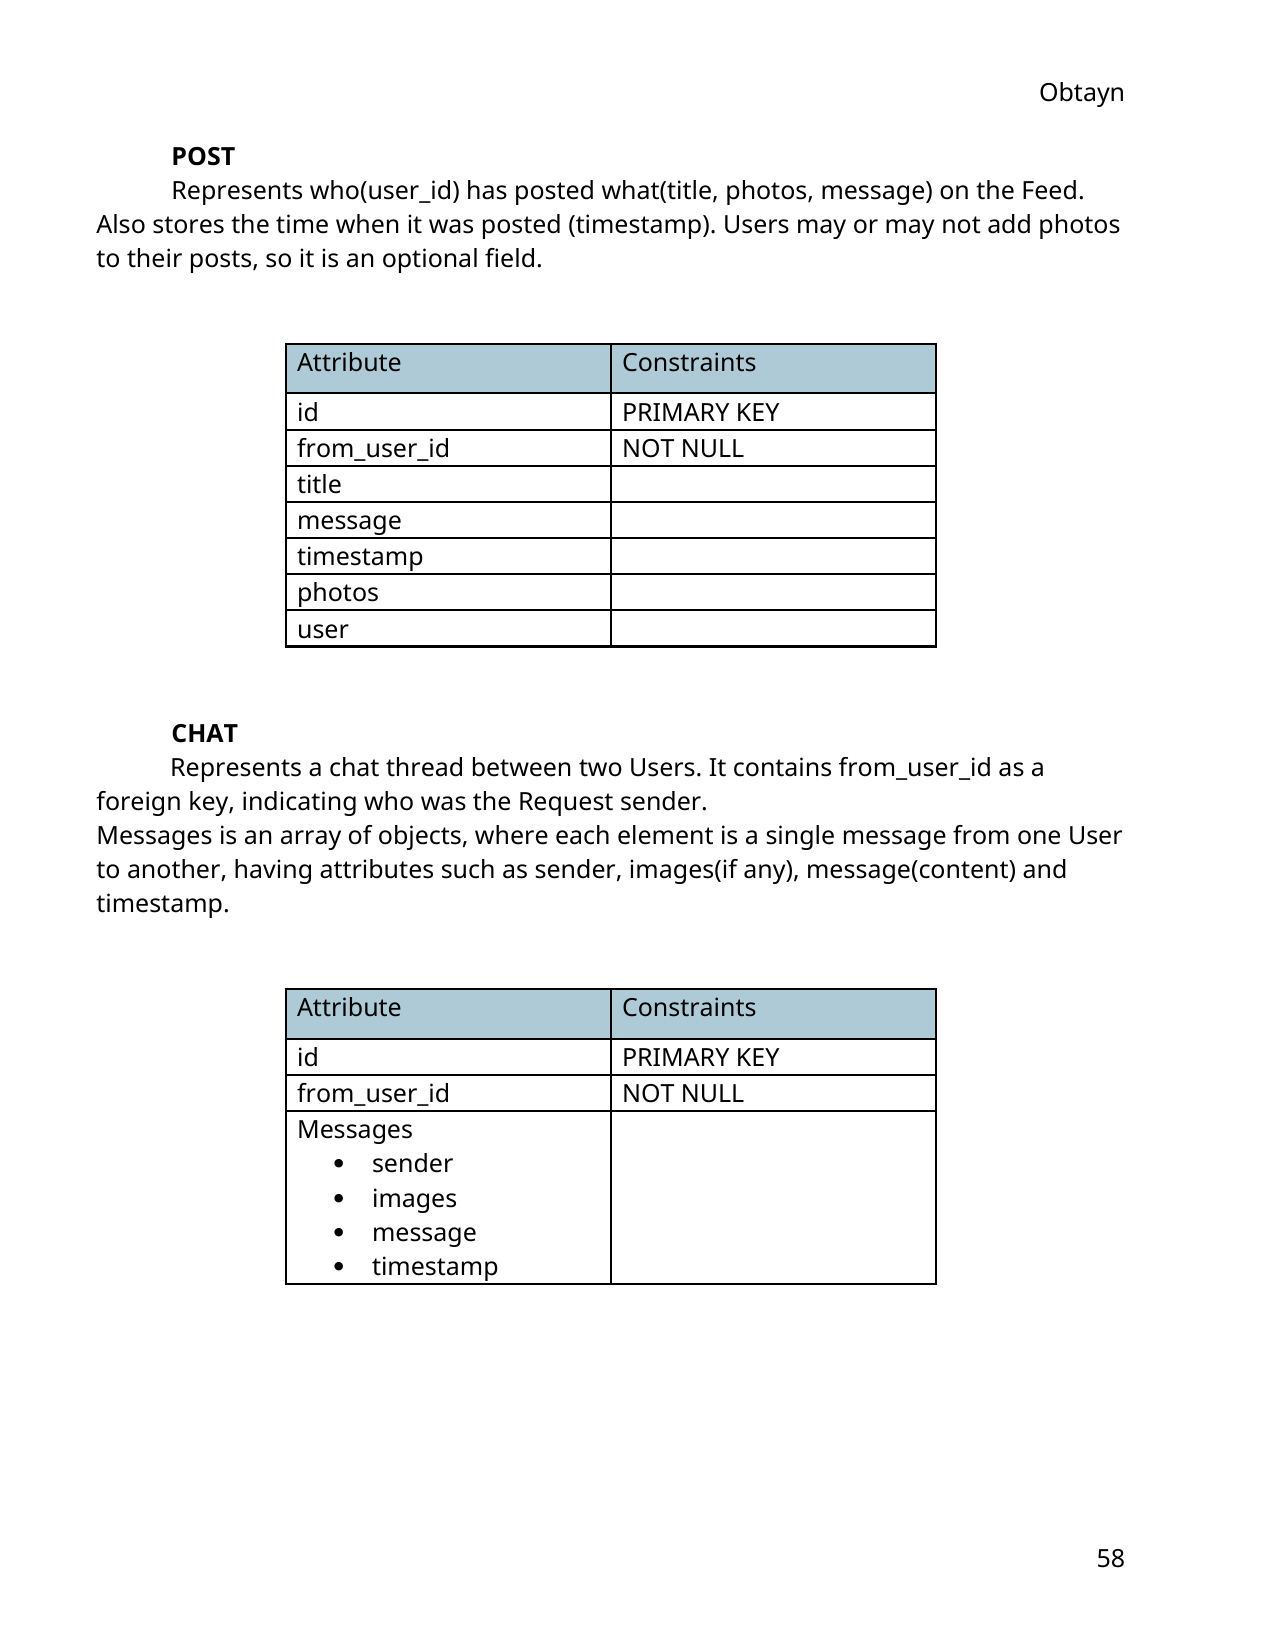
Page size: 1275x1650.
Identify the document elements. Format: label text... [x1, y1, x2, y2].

table_cell Messages sender images message timestamp [287, 1112, 610, 1282]
text CHAT [96, 716, 1125, 749]
text POST [96, 138, 1125, 172]
table_cell [612, 1112, 935, 1282]
table_cell NOT NULL [612, 1076, 935, 1110]
table_cell [612, 611, 935, 645]
table_header Attribute [287, 345, 610, 392]
text Messages is an array of objects, where each element is a single message from one User to another, having attributes such as sender, images(if any), message(content) and timestamp. [96, 818, 1125, 920]
table_cell [612, 539, 935, 573]
table_cell [612, 575, 935, 609]
table_cell timestamp [287, 539, 610, 573]
table_header Constraints [612, 990, 935, 1038]
table_cell NOT NULL [612, 431, 935, 464]
table_cell title [287, 467, 610, 501]
table_cell [612, 503, 935, 537]
table_cell id [287, 394, 610, 428]
table_cell from_user_id [287, 1076, 610, 1110]
text Represents a chat thread between two Users. It contains from_user_id as a foreign key, indicating who was the Request sender. [96, 749, 1125, 818]
table_header Attribute [287, 990, 610, 1038]
table_cell id [287, 1040, 610, 1074]
table_header Constraints [612, 345, 935, 392]
table_cell PRIMARY KEY [612, 1040, 935, 1074]
table_cell message [287, 503, 610, 537]
text Represents who(user_id) has posted what(title, photos, message) on the Feed. Also stores the time when it was posted (timestamp). Users may or may not add photos to their posts, so it is an optional field. [96, 172, 1125, 274]
table_cell user [287, 611, 610, 645]
table_cell PRIMARY KEY [612, 394, 935, 428]
table_cell [612, 467, 935, 501]
table_cell from_user_id [287, 431, 610, 464]
table_cell photos [287, 575, 610, 609]
